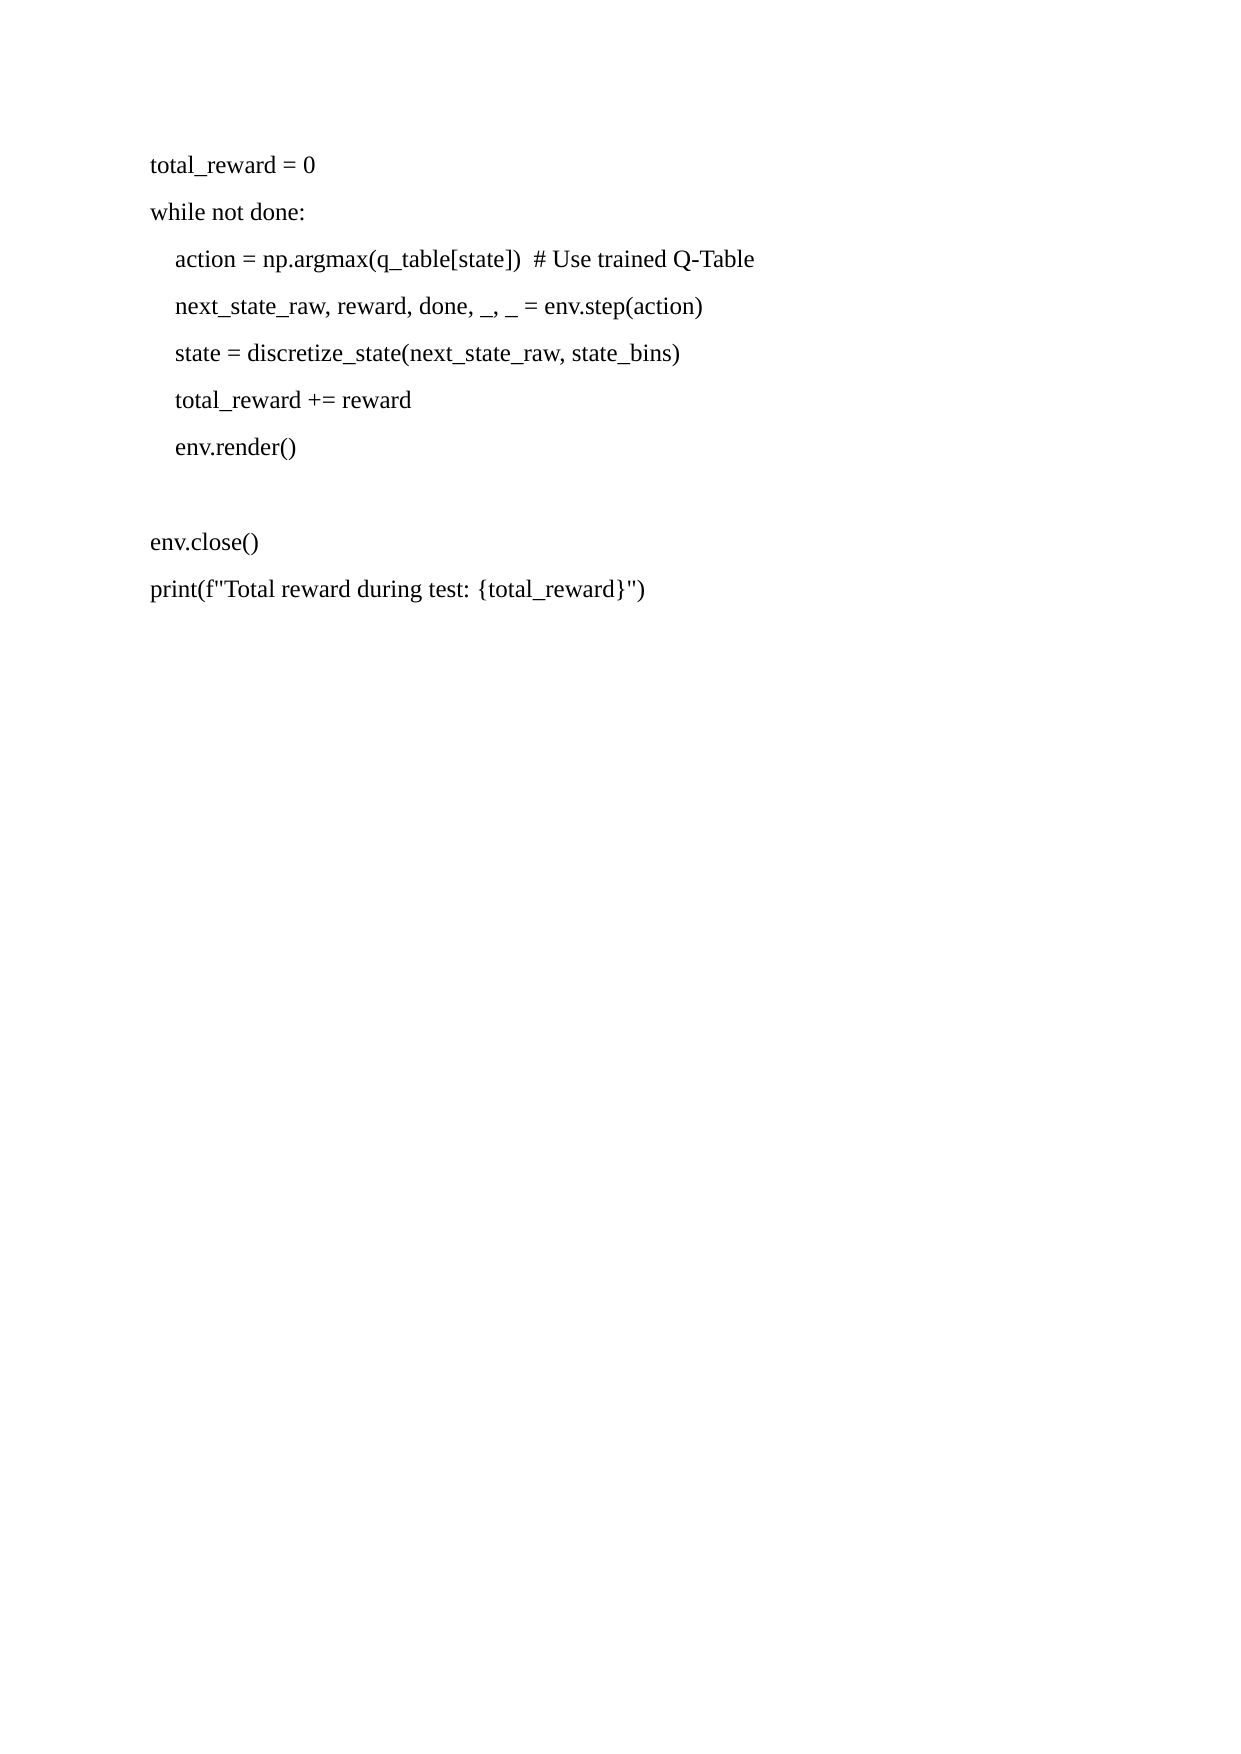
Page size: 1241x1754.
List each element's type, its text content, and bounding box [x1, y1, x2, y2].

text while not done: [150, 197, 1090, 226]
text print(f"Total reward during test: {total_reward}") [150, 574, 1090, 602]
text env.close() [150, 527, 1090, 555]
text total_reward += reward [150, 385, 1090, 414]
text state = discretize_state(next_state_raw, state_bins) [150, 338, 1090, 367]
text action = np.argmax(q_table[state]) # Use trained Q-Table [150, 244, 1090, 273]
text env.render() [150, 432, 1090, 461]
text next_state_raw, reward, done, _, _ = env.step(action) [150, 291, 1090, 320]
text total_reward = 0 [150, 150, 1090, 179]
